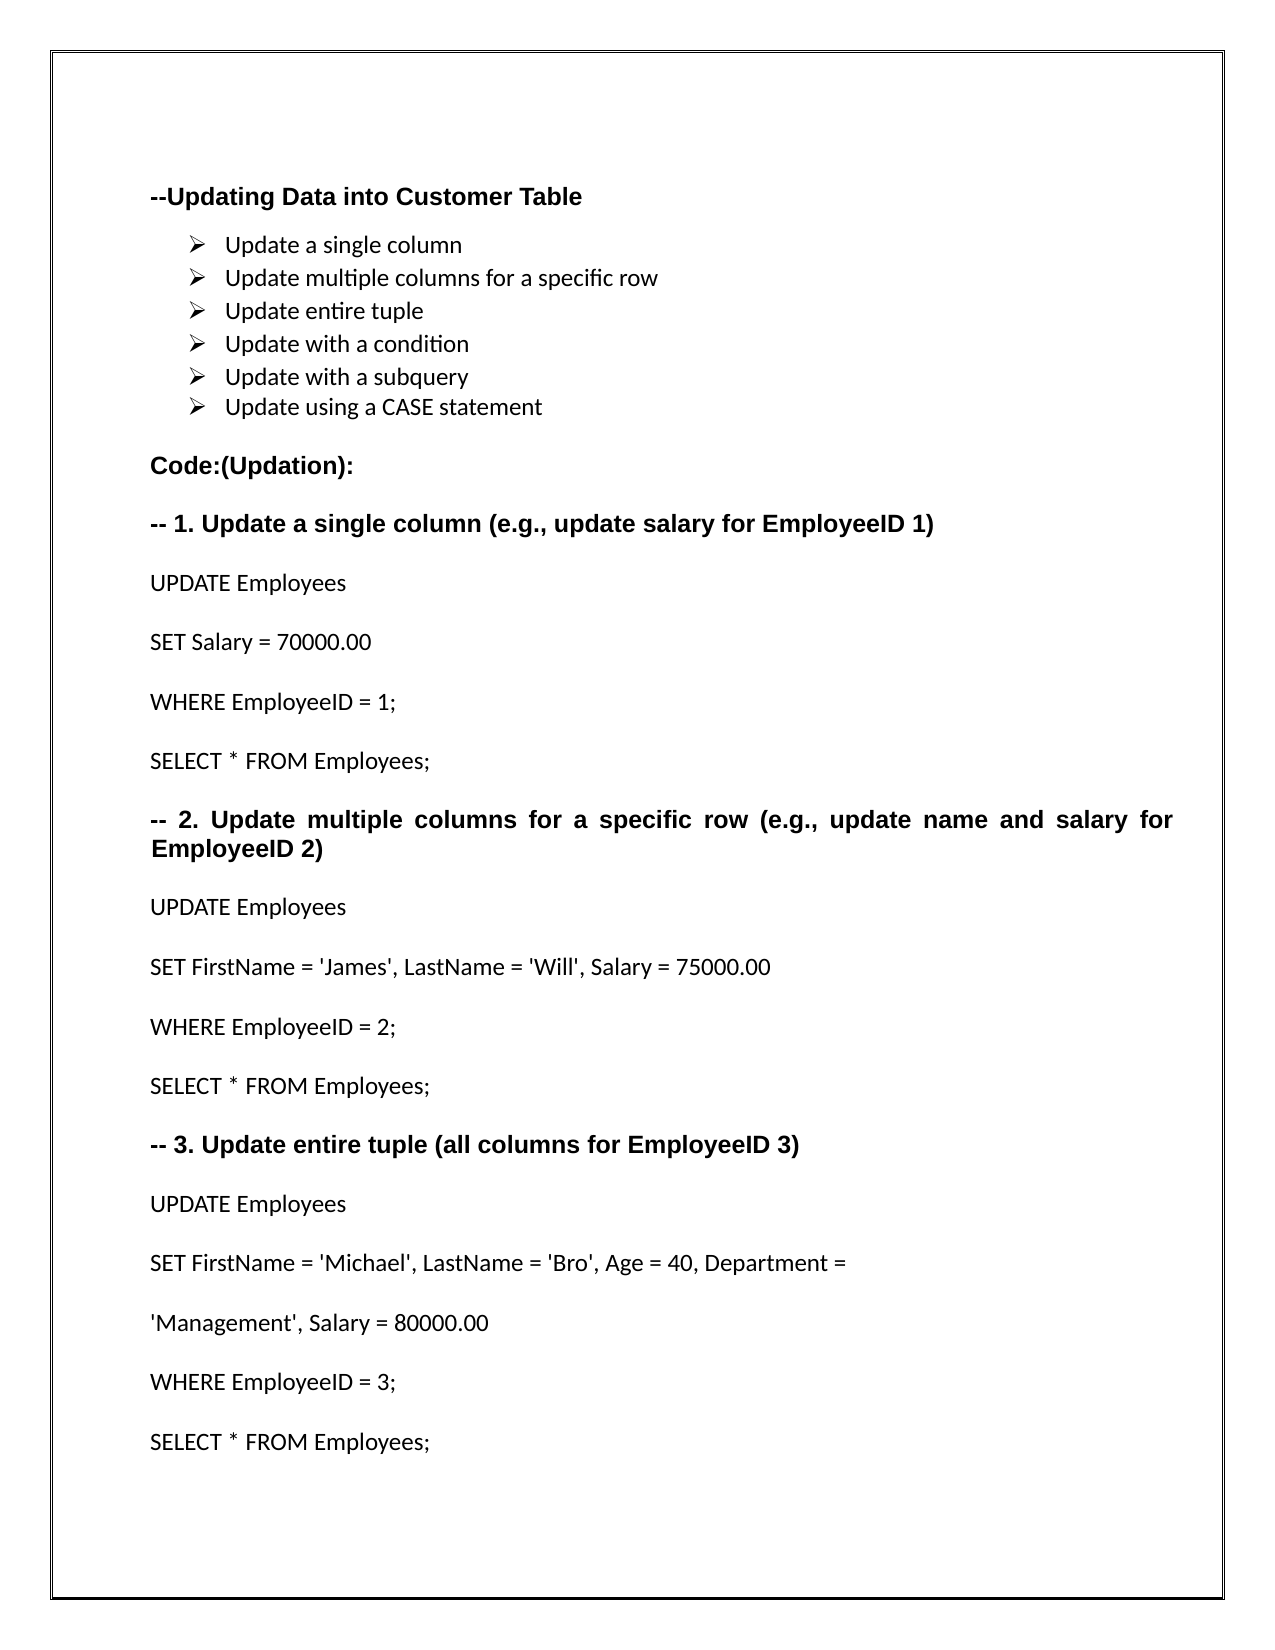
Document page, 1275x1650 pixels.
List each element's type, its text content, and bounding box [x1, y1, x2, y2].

text UPDATE Employees [150, 1188, 1175, 1218]
text WHERE EmployeeID = 1; [150, 686, 1175, 716]
list Update using a CASE statement [187, 391, 1226, 422]
list Update a single column [187, 229, 1226, 260]
text -- 1. Update a single column (e.g., update salary for EmployeeID 1) [150, 509, 1175, 538]
list Update entire tuple [187, 295, 1226, 326]
text SET Salary = 70000.00 [150, 626, 1175, 657]
text SELECT * FROM Employees; [150, 745, 1175, 776]
text --Updating Data into Customer Table [150, 182, 1175, 210]
text UPDATE Employees [150, 567, 1175, 597]
text -- 2. Update multiple columns for a specific row (e.g., update name and salary for EmployeeID 2) [150, 805, 1175, 862]
text SELECT * FROM Employees; [150, 1426, 1175, 1457]
list Update with a condition [187, 328, 1226, 358]
text SET FirstName = 'James', LastName = 'Will', Salary = 75000.00 [150, 951, 1175, 982]
text WHERE EmployeeID = 2; [150, 1011, 1175, 1041]
text UPDATE Employees [150, 892, 1175, 922]
list Update multiple columns for a specific row [187, 262, 1226, 293]
text WHERE EmployeeID = 3; [150, 1366, 1175, 1397]
text SELECT * FROM Employees; [150, 1070, 1175, 1101]
list Update with a subquery [187, 361, 1226, 391]
text -- 3. Update entire tuple (all columns for EmployeeID 3) [150, 1130, 1175, 1159]
text SET FirstName = 'Michael', LastName = 'Bro', Age = 40, Department = [150, 1247, 1175, 1278]
text 'Management', Salary = 80000.00 [150, 1307, 1175, 1337]
text Code:(Updation): [150, 451, 1175, 480]
